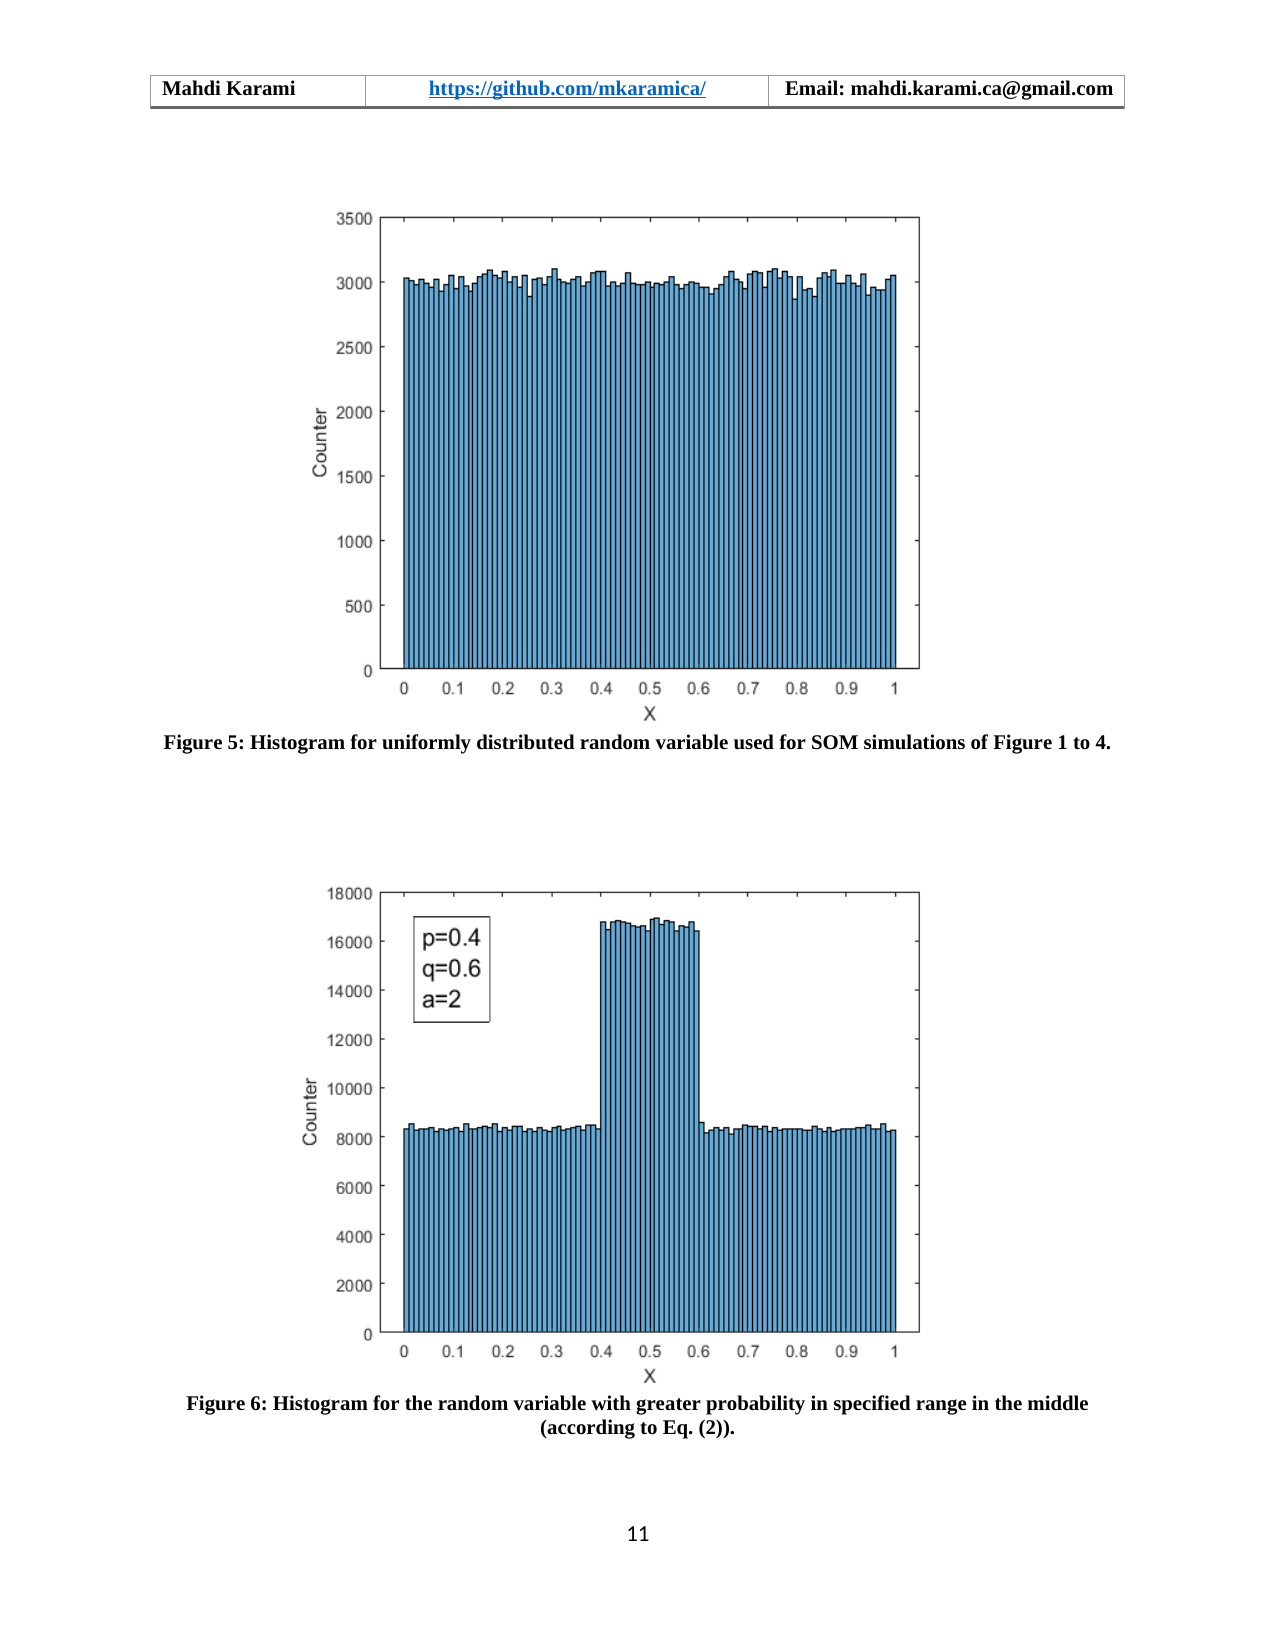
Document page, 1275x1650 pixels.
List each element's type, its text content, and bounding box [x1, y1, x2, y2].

picture [289, 852, 986, 1392]
text Figure 6: Histogram for the random variable with greater probability in specified range in the middle (according to Eq. (2)). [150, 1391, 1125, 1439]
text Figure 5: Histogram for uniformly distributed random variable used for SOM simulations of Figure 1 to 4. [150, 730, 1125, 754]
picture [289, 176, 986, 730]
